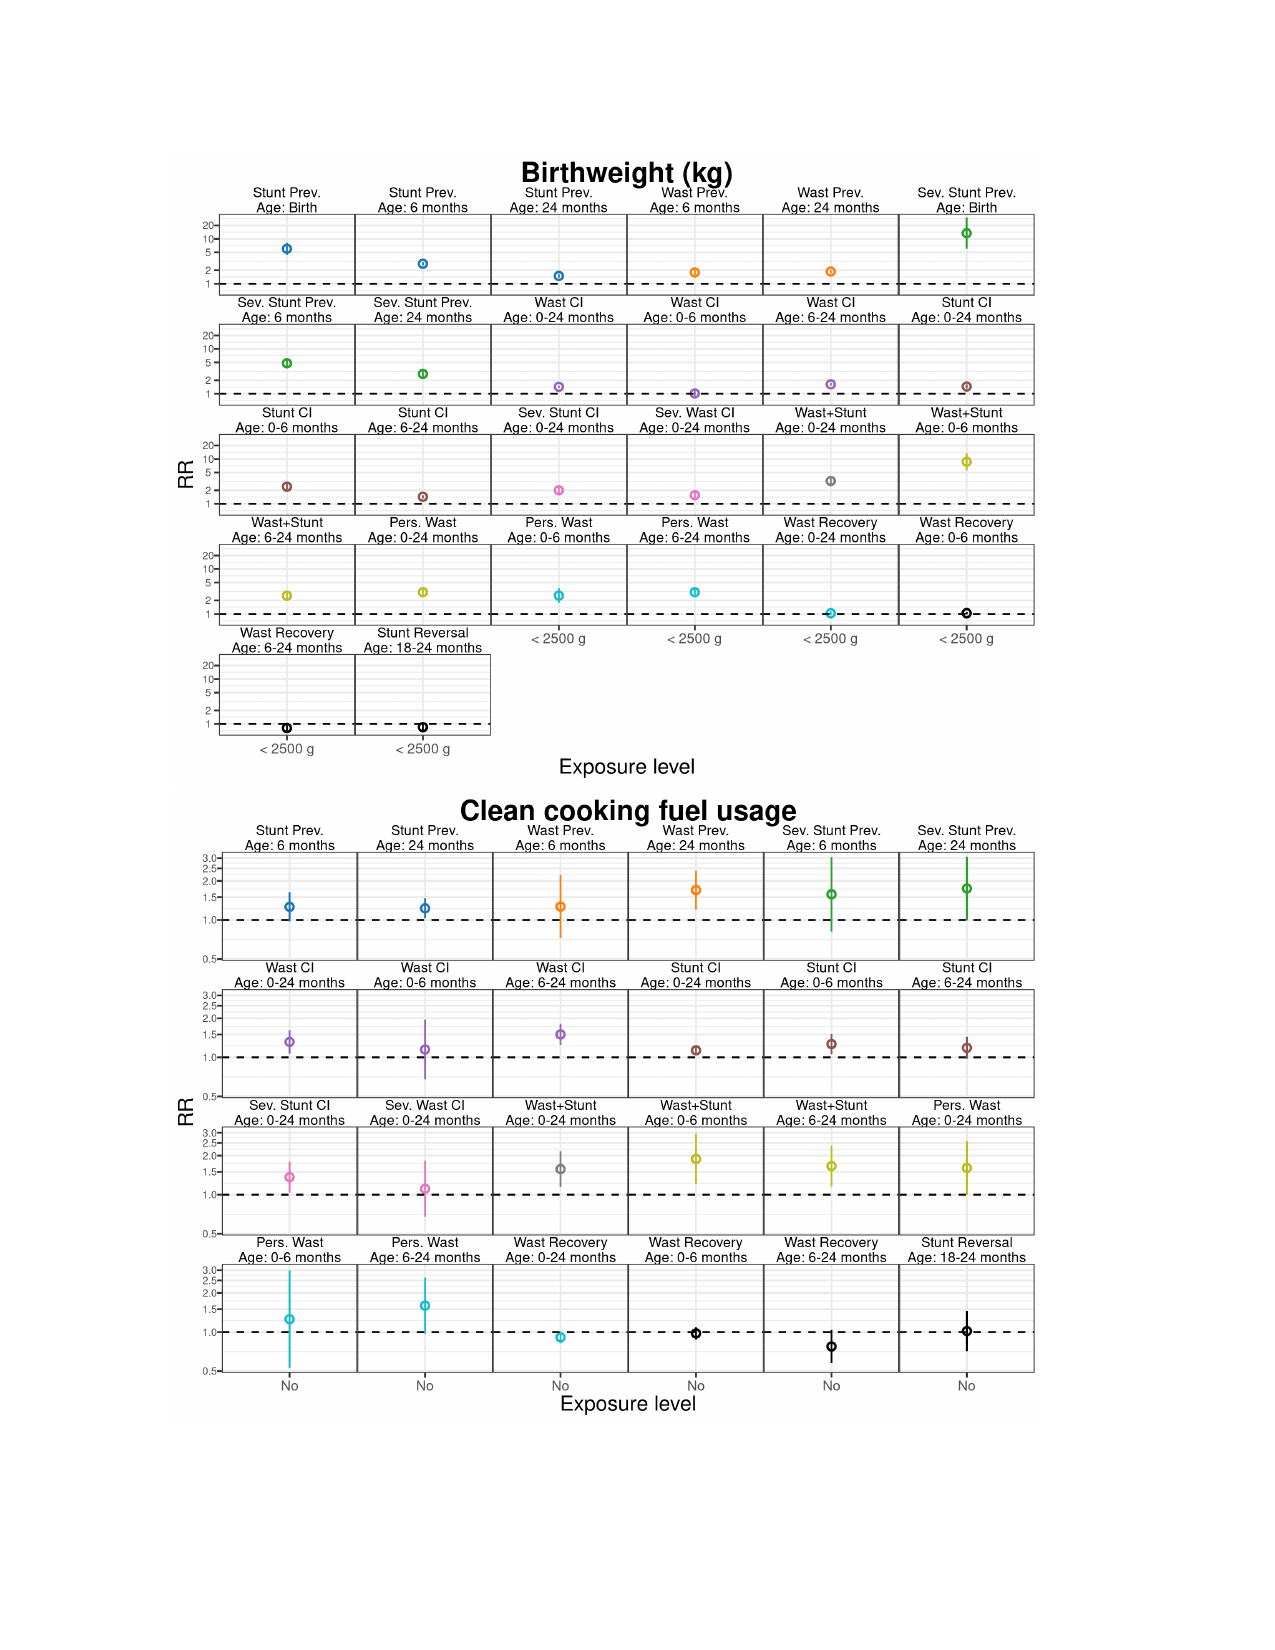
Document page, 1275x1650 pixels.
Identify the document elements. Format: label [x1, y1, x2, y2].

picture [168, 150, 1044, 1425]
